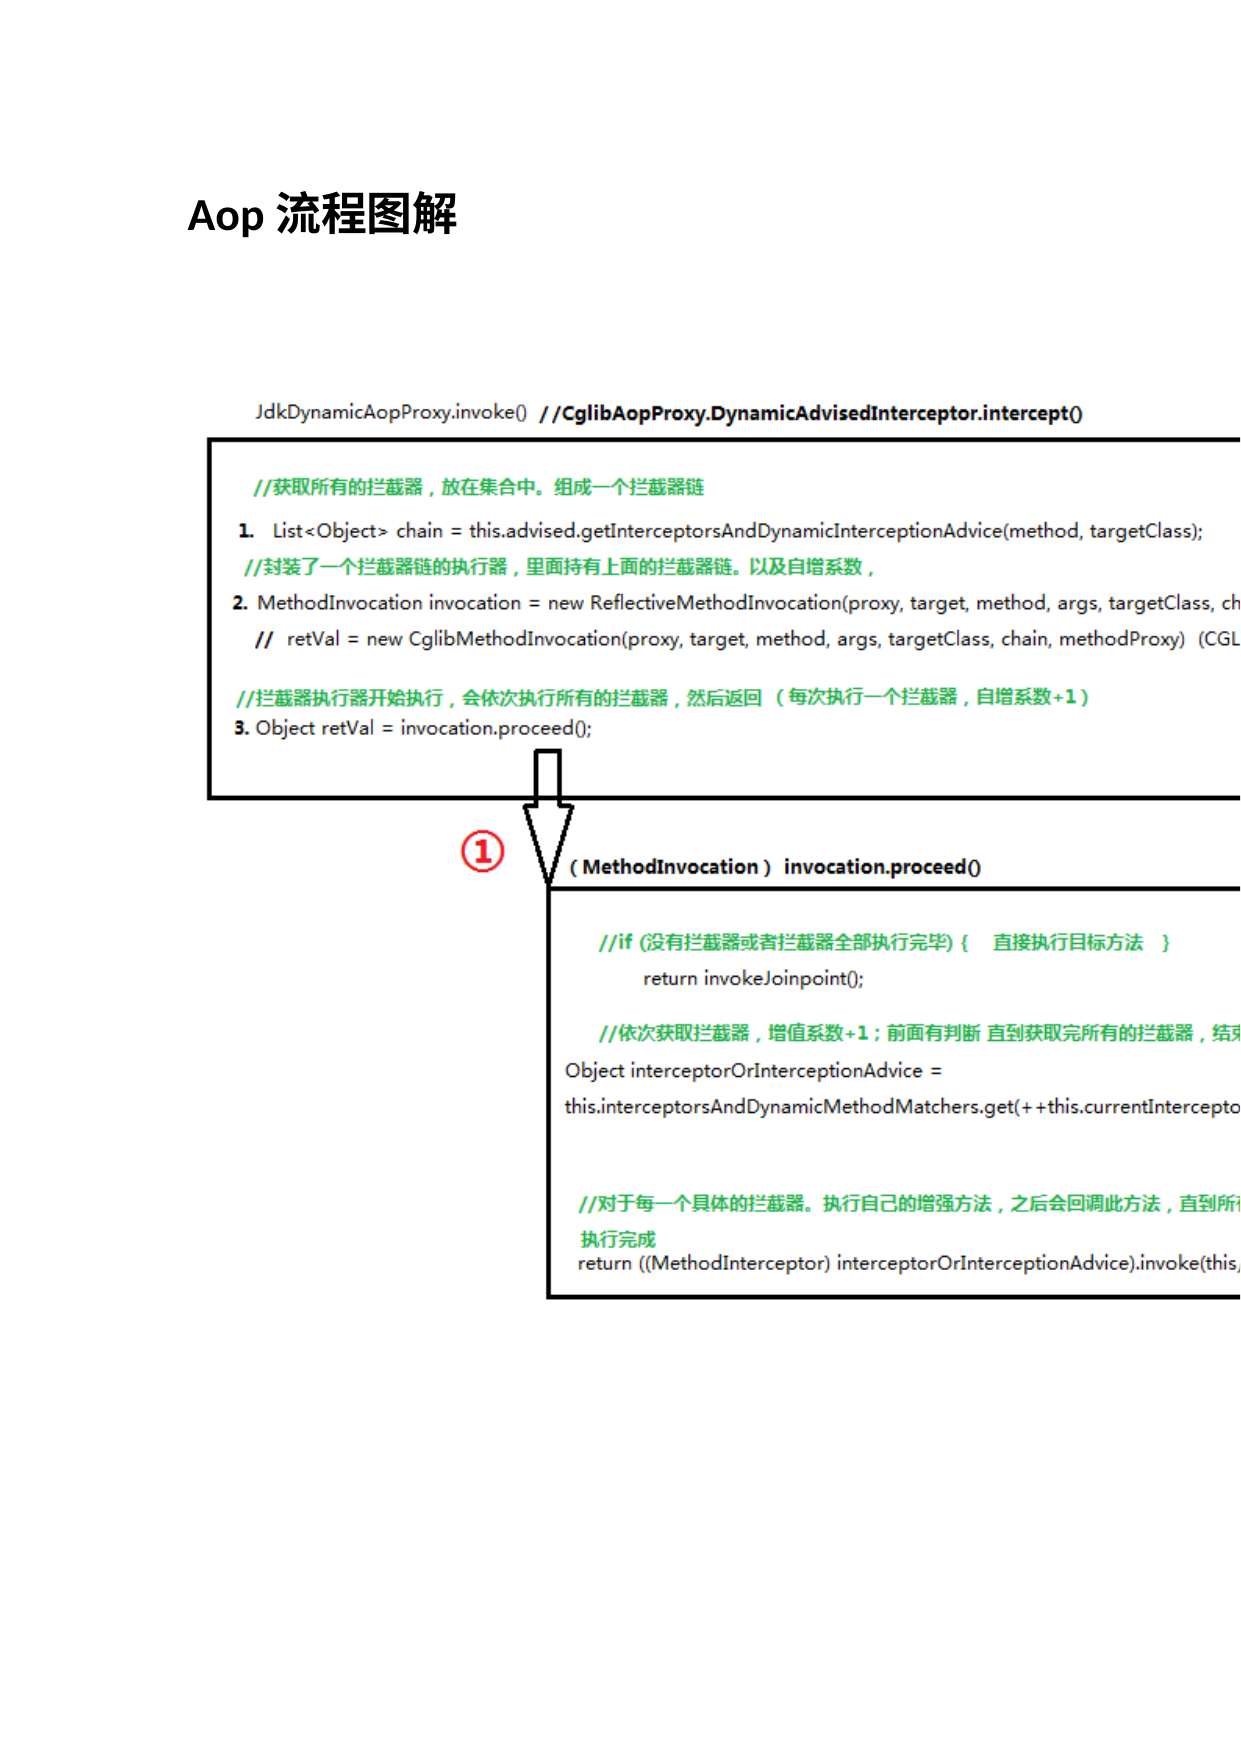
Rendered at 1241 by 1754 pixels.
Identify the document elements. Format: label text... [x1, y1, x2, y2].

picture [187, 386, 1241, 1392]
subtitle Aop 流程图解 [187, 162, 1053, 259]
